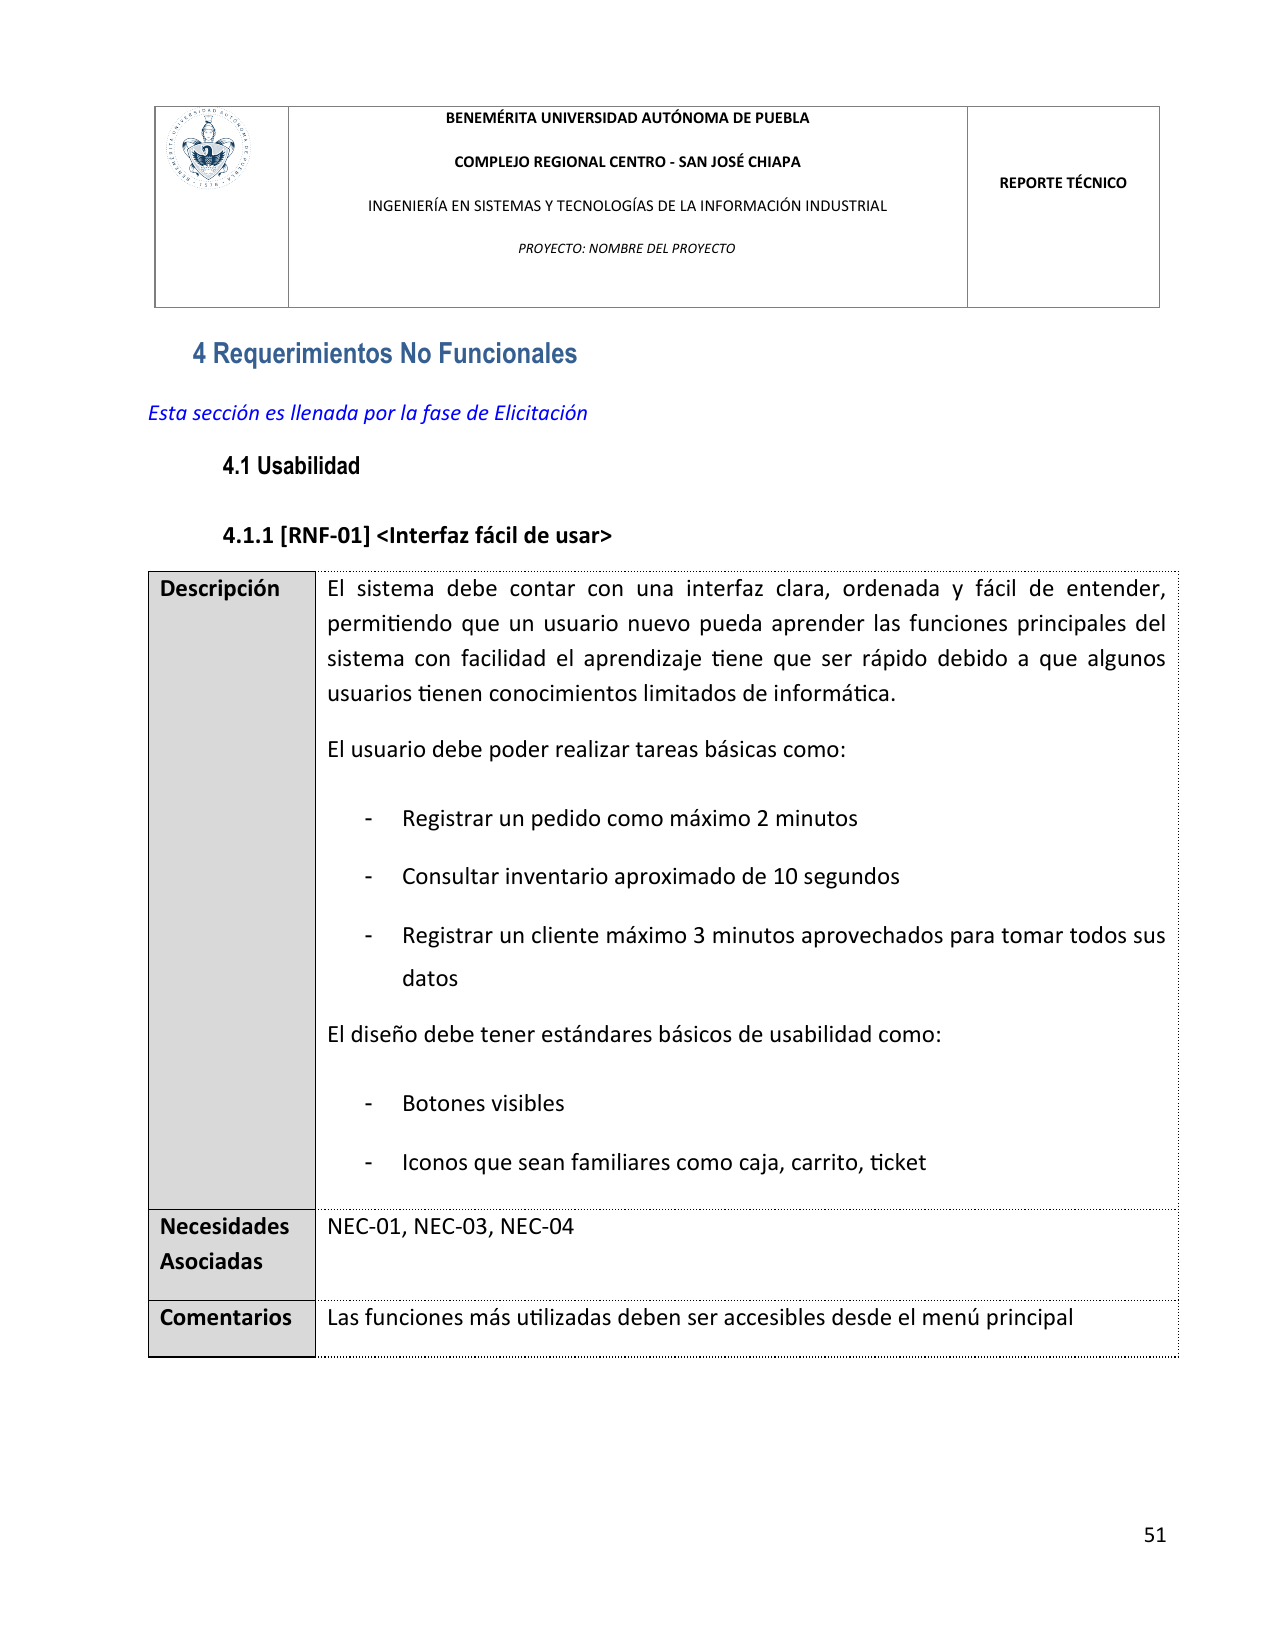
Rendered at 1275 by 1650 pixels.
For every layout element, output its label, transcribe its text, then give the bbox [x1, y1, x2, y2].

subtitle 4.1.1 [RNF-01] <Interfaz fácil de usar> [223, 519, 1167, 550]
table_header Descripción [149, 572, 315, 1209]
table_header El sistema debe contar con una interfaz clara, ordenada y fácil de entender, permitiendo que un usuario nuevo pueda aprender las funciones principales del sistema con facilidad el aprendizaje tiene que ser rápido debido a que algunos usuarios tienen conocimientos limitados de informática. El usuario debe poder realizar tareas básicas como: Registrar un pedido como máximo 2 minutos Consultar inventario aproximado de 10 segundos Registrar un cliente máximo 3 minutos aprovechados para tomar todos sus datos El diseño debe tener estándares básicos de usabilidad como: Botones visibles Iconos que sean familiares como caja, carrito, ticket [316, 571, 1179, 1209]
text Esta sección es llenada por la fase de Elicitación [148, 398, 1167, 426]
table_cell Necesidades Asociadas [149, 1210, 315, 1300]
table_cell Comentarios [149, 1301, 315, 1356]
subtitle 4 Requerimientos No Funcionales [193, 336, 1167, 369]
table_cell NEC-01, NEC-03, NEC-04 [316, 1209, 1179, 1300]
table_cell Las funciones más utilizadas deben ser accesibles desde el menú principal [316, 1300, 1179, 1356]
subtitle 4.1 Usabilidad [223, 451, 1167, 480]
picture [166, 107, 251, 193]
